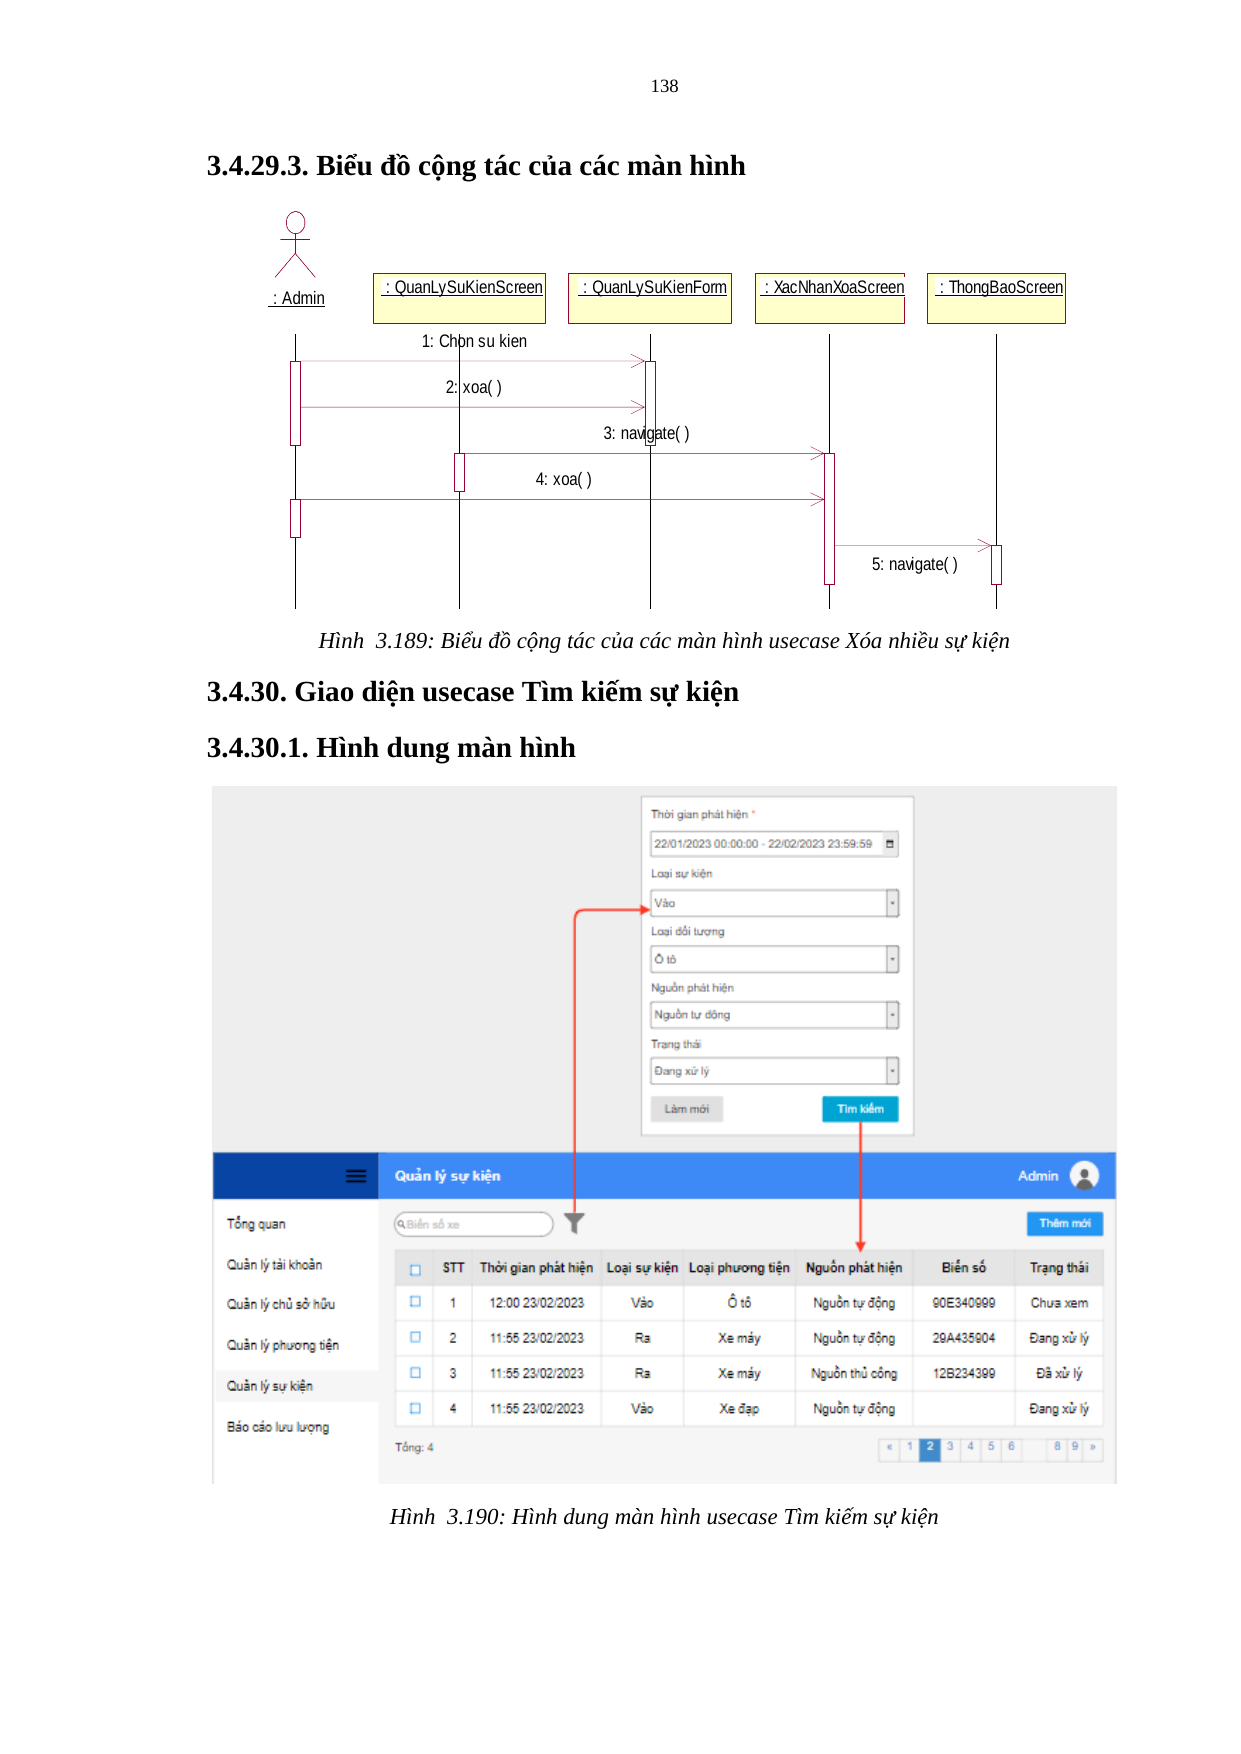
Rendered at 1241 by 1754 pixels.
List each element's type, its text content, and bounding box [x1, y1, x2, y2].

picture [211, 786, 1118, 1484]
text Hình 3.186: Biểu đồ cộng tác của các màn hình usecase Xóa nhiều sự kiện [207, 627, 1122, 654]
subtitle 3.4.30.1. Hình dung màn hình [207, 730, 1122, 764]
subtitle 3.4.29.3. Biểu đồ cộng tác của các màn hình [207, 148, 1122, 181]
subtitle 3.4.30. Giao diện usecase Tìm kiếm sự kiện [207, 674, 1122, 708]
text Hình 3.187: Hình dung màn hình usecase Tìm kiếm sự kiện [207, 1503, 1122, 1529]
